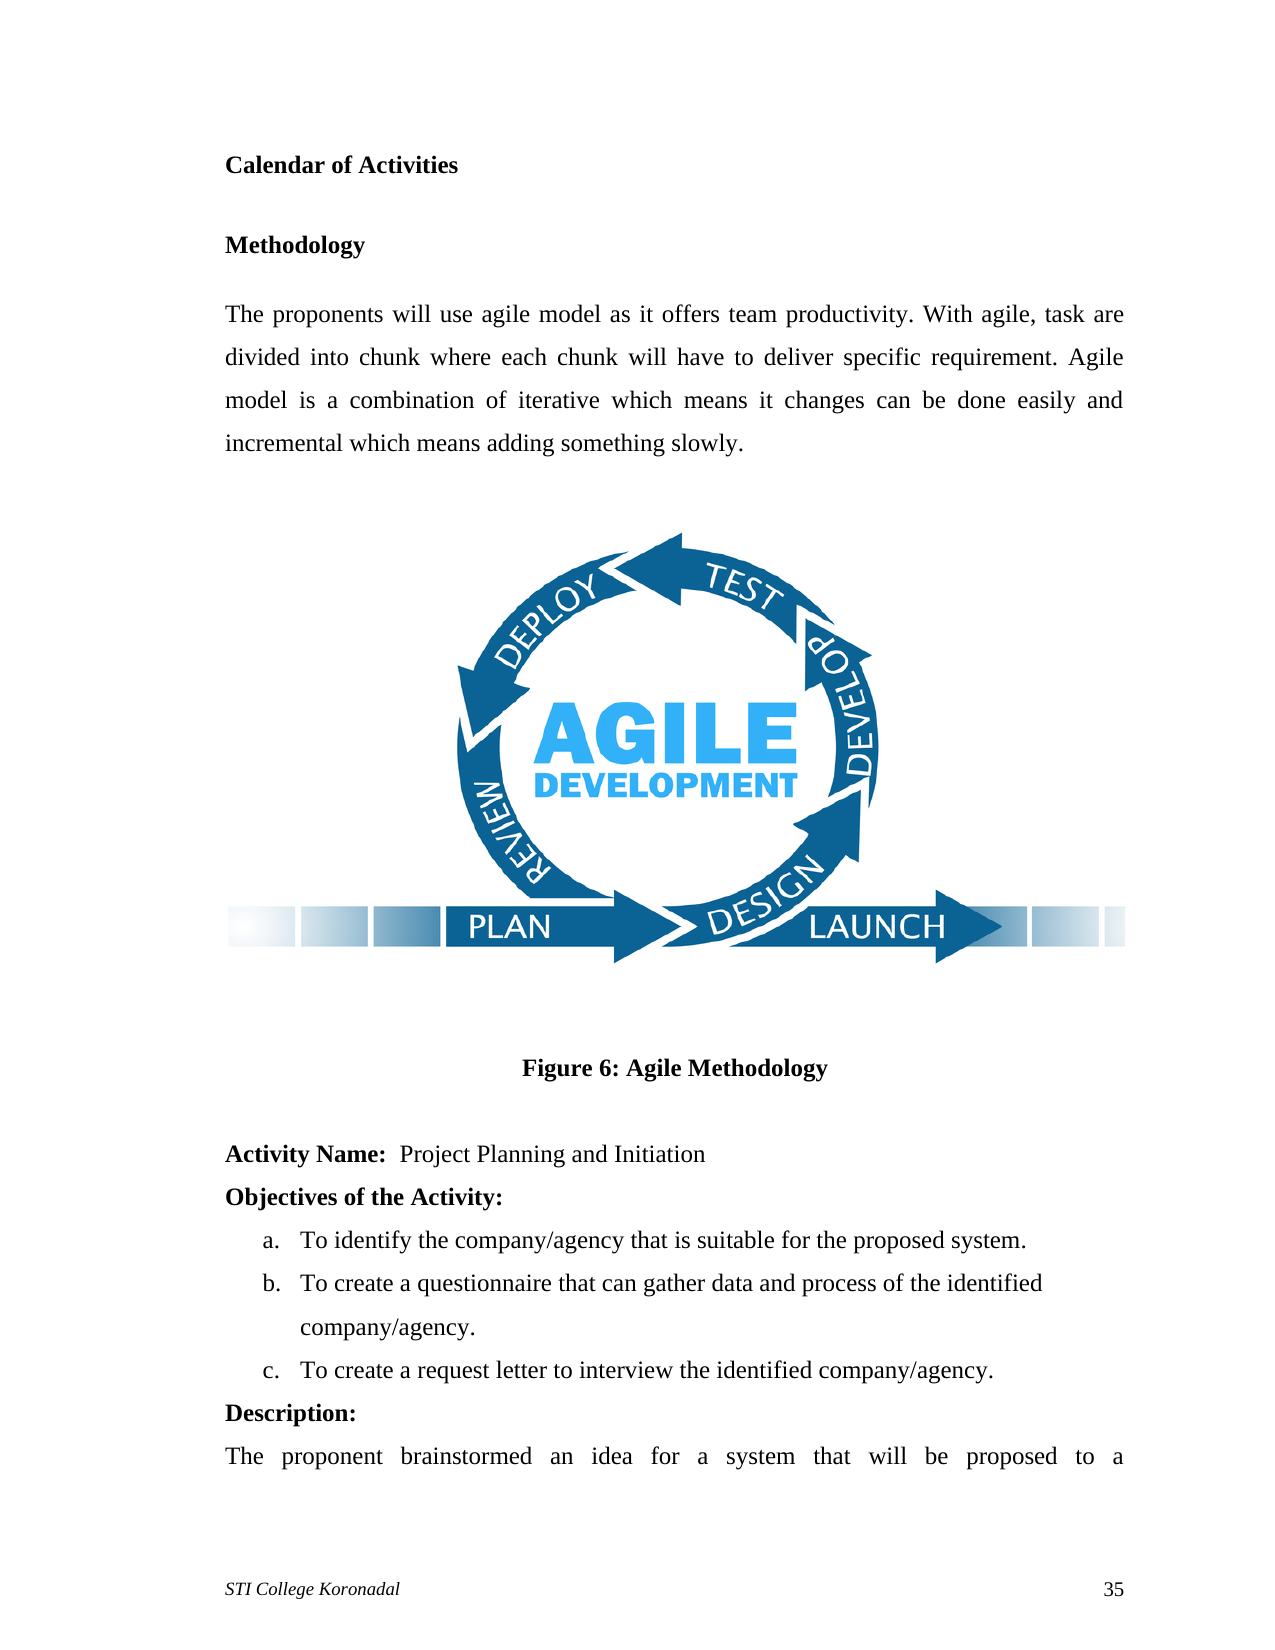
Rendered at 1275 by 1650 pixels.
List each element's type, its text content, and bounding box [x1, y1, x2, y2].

list To create a request letter to interview the identified company/agency. [262, 1355, 1125, 1383]
text Methodology [225, 231, 1125, 259]
text Figure 6: Agile Methodology [225, 1053, 1125, 1082]
picture [225, 471, 1125, 1039]
text Description: [225, 1398, 1125, 1427]
text Activity Name: Project Planning and Initiation [225, 1139, 1125, 1168]
list To create a questionnaire that can gather data and process of the identified company/agency. [262, 1268, 1125, 1340]
text Objectives of the Activity: [225, 1182, 1125, 1211]
list To identify the company/agency that is suitable for the proposed system. [262, 1225, 1125, 1254]
text The proponents will use agile model as it offers team productivity. With agile, task are divided into chunk where each chunk will have to deliver specific requirement. Agile model is a combination of iterative which means it changes can be done easily and incremental which means adding something slowly. [225, 299, 1125, 457]
subtitle Calendar of Activities [225, 150, 1125, 179]
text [225, 1441, 1125, 1470]
